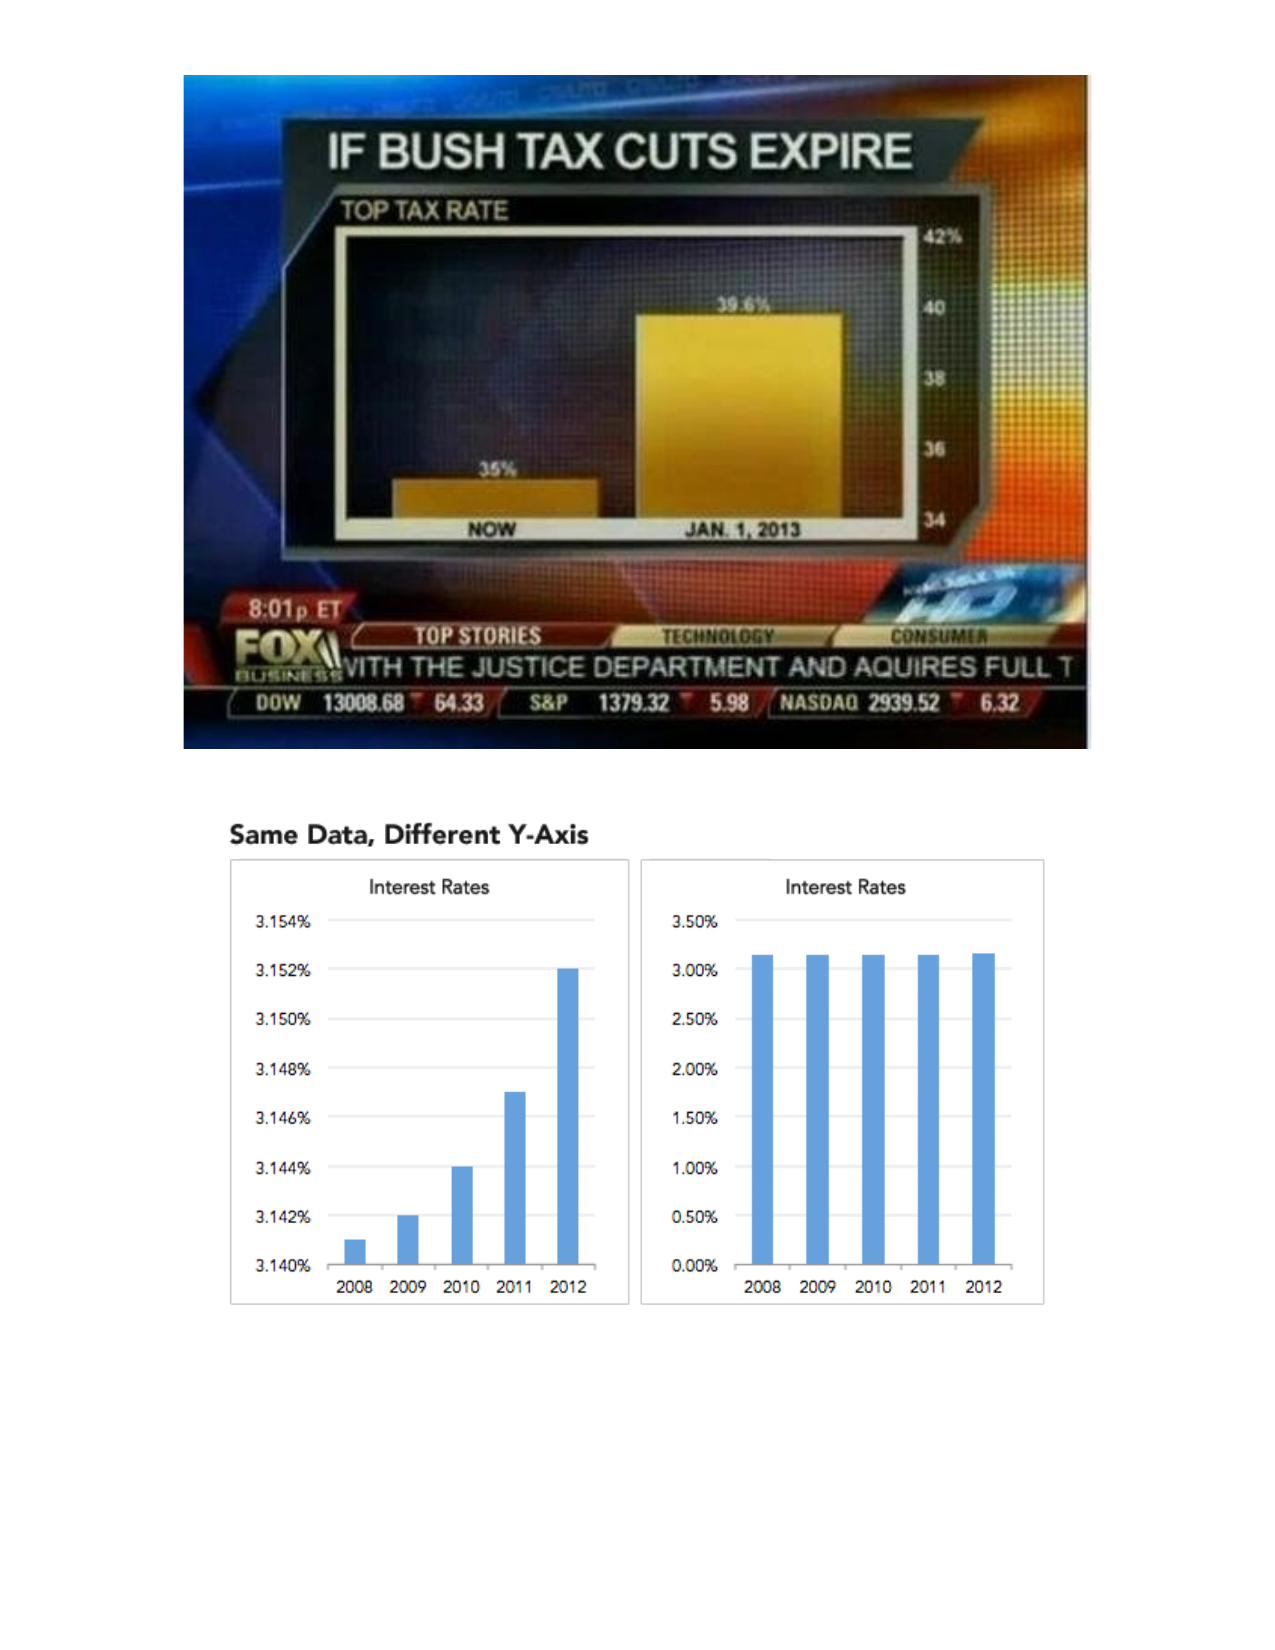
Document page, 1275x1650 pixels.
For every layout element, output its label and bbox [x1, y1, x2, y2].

picture [183, 75, 1092, 749]
picture [215, 810, 1060, 1322]
